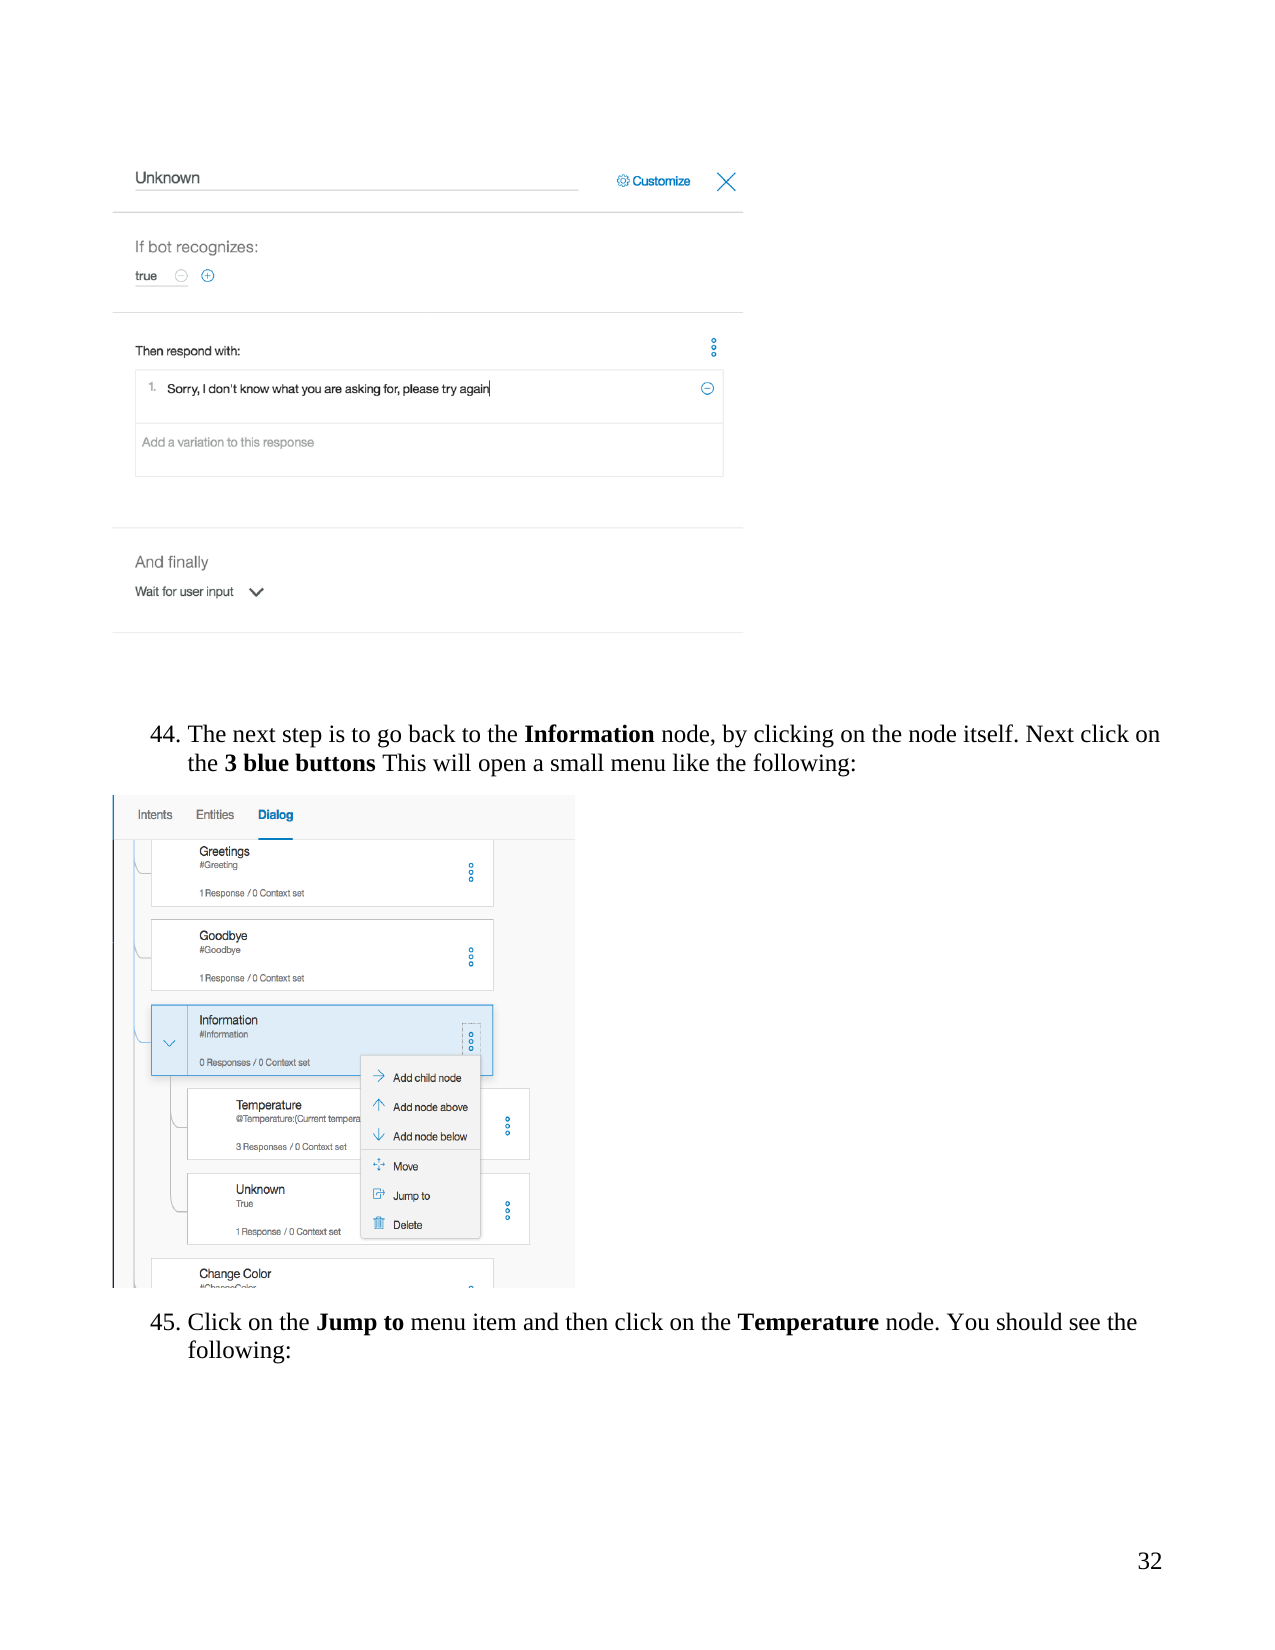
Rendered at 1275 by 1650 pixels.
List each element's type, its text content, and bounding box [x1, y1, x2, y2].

list The next step is to go back to the Information node, by clicking on the node itself. Next click on the 3 blue buttons This will open a small menu like the following: [150, 719, 1162, 777]
picture [112, 150, 744, 701]
list Click on the Jump to menu item and then click on the Temperature node. You should see the following: [150, 1307, 1162, 1364]
picture [112, 795, 575, 1288]
